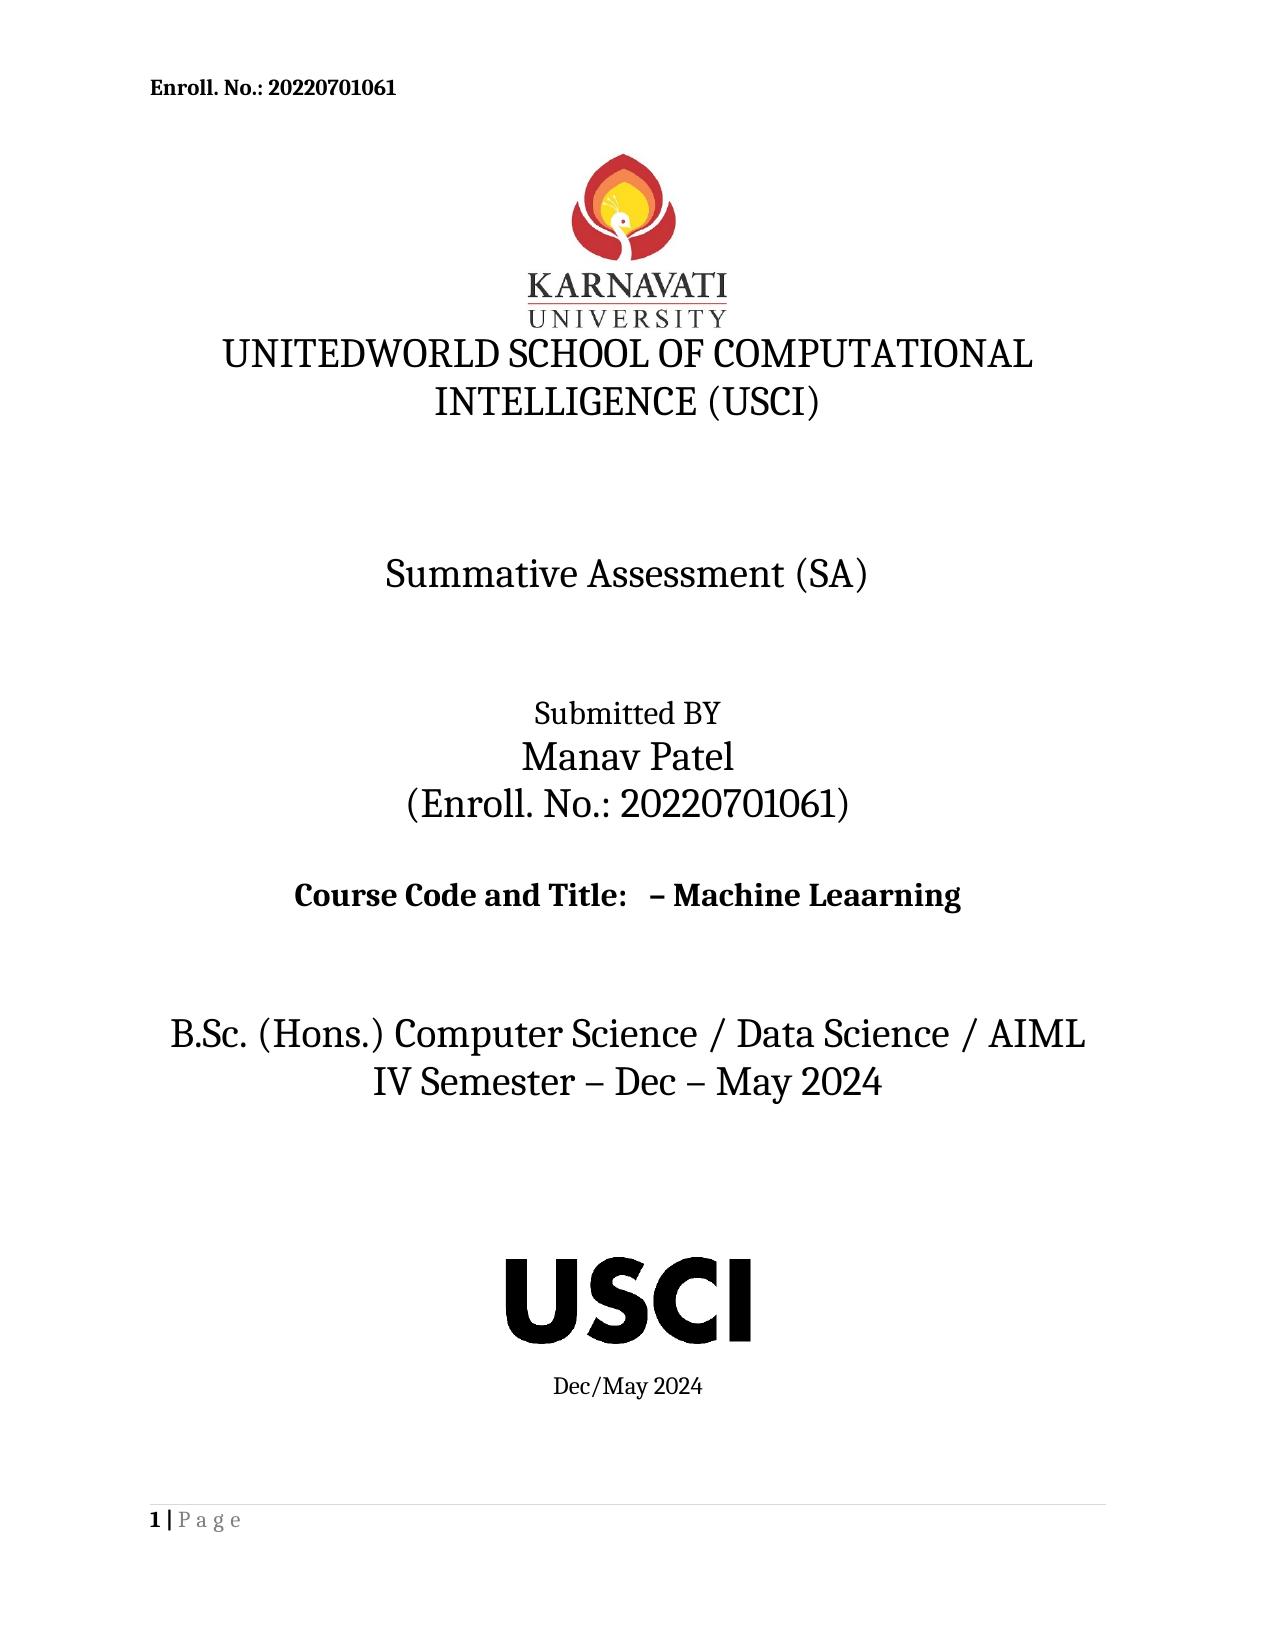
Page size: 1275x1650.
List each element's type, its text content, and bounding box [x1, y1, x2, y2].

text Dec/May 2024 [150, 1372, 1106, 1400]
text Course Code and Title: – Machine Leaarning [150, 876, 1106, 914]
text IV Semester – Dec – May 2024 [150, 1058, 1106, 1106]
text Summative Assessment (SA) [150, 550, 1106, 598]
text Manav Patel [150, 732, 1106, 780]
text Submitted BY [150, 694, 1106, 732]
text (Enroll. No.: 20220701061) [150, 780, 1106, 828]
text B.Sc. (Hons.) Computer Science / Data Science / AIML [150, 1010, 1106, 1058]
picture [423, 1230, 833, 1372]
text UNITEDWORLD SCHOOL OF COMPUTATIONAL INTELLIGENCE (USCI) [150, 330, 1106, 426]
picture [525, 150, 729, 330]
